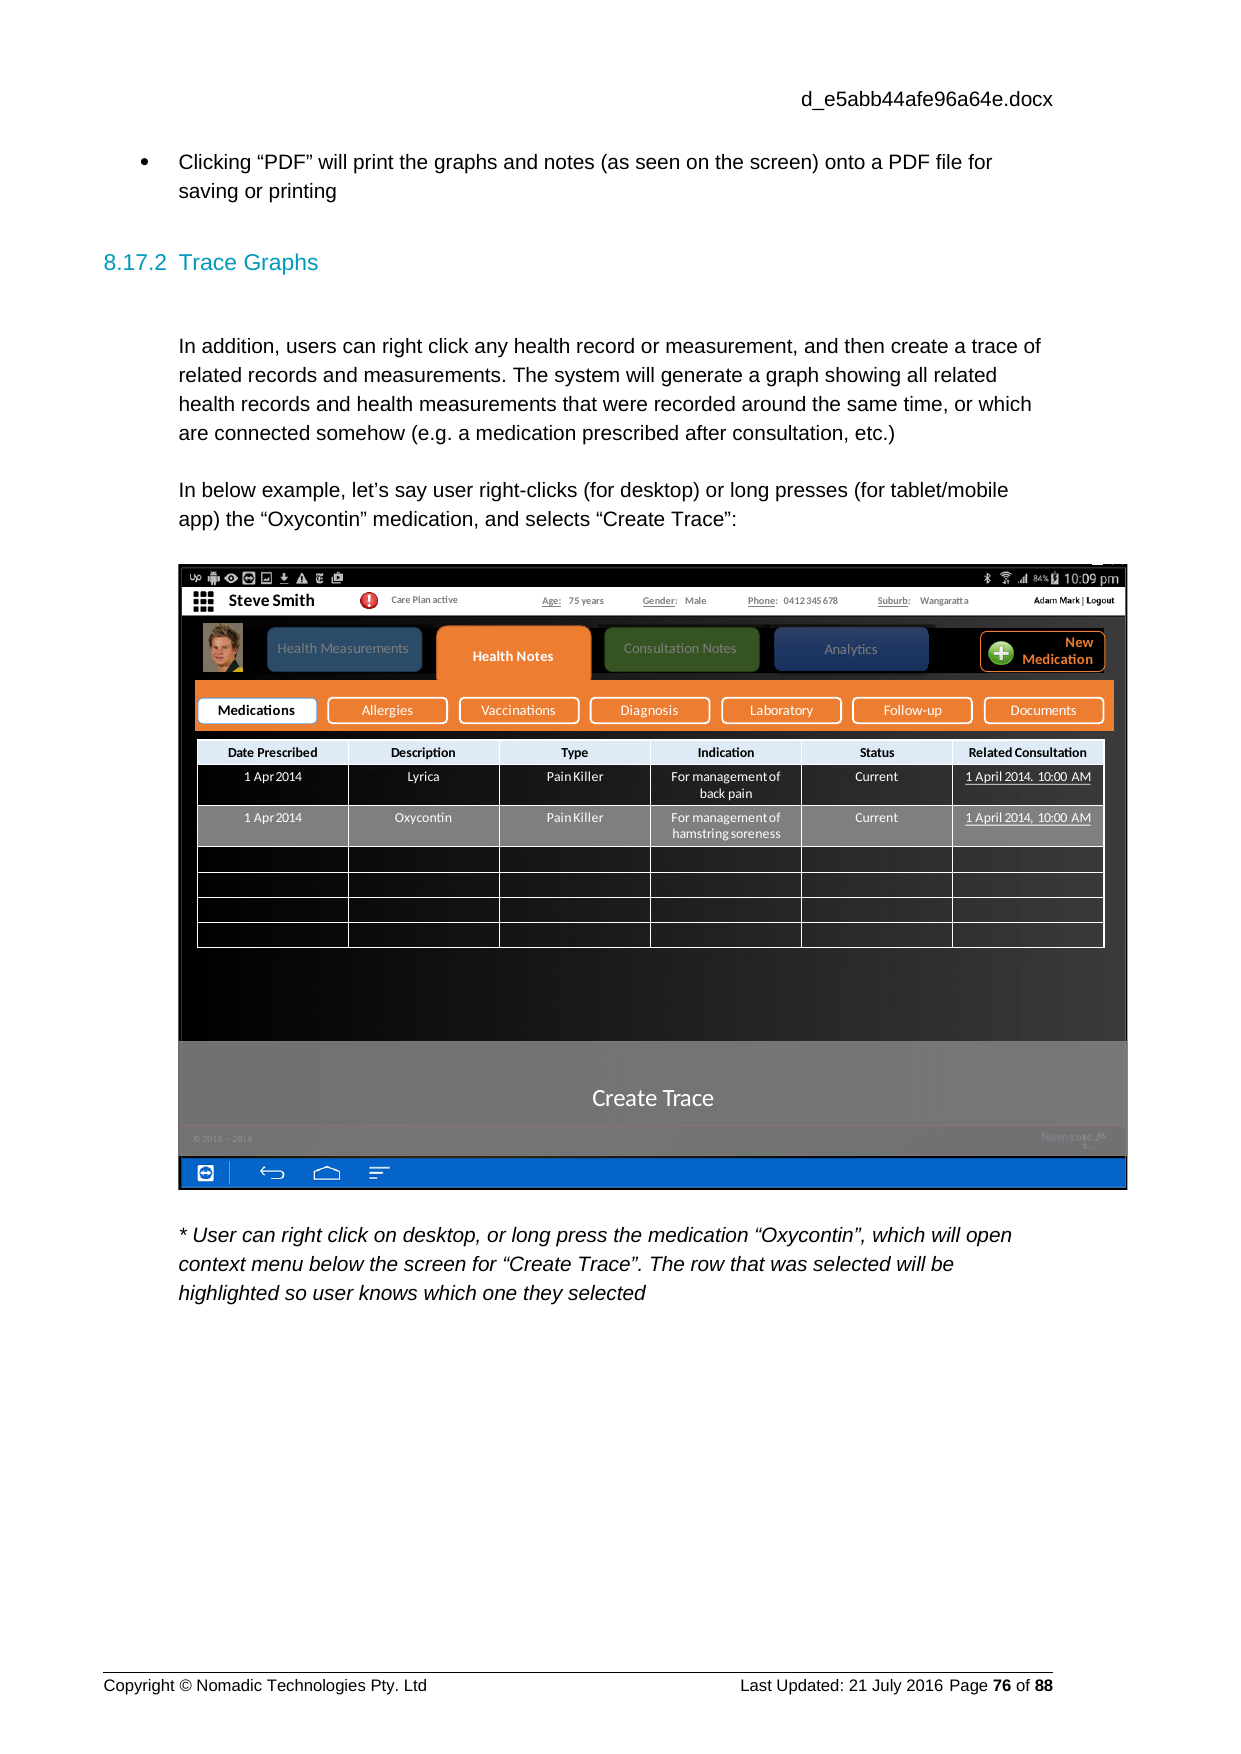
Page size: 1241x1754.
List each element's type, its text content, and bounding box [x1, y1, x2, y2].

list * User can right click on desktop, or long press the medication “Oxycontin”, which will open [178, 1223, 1053, 1247]
list In below example, let’s say user right-clicks (for desktop) or long presses (for tablet/mobile app) the “Oxycontin” medication, and selects “Create Trace”: [178, 478, 1053, 531]
list Clicking “PDF” will print the graphs and notes (as seen on the screen) onto a PDF file for saving or printing [141, 150, 1053, 203]
list In addition, users can right click any health record or measurement, and then create a trace of related records and measurements. The system will generate a graph showing all related health records and health measurements that were recorded around the same time, or which are connected somehow (e.g. a medication prescribed after consultation, etc.) [178, 334, 1053, 444]
list context menu below the screen for “Create Trace”. The row that was selected will be highlighted so user knows which one they selected [178, 1252, 1053, 1304]
subtitle Trace Graphs [103, 249, 1053, 275]
